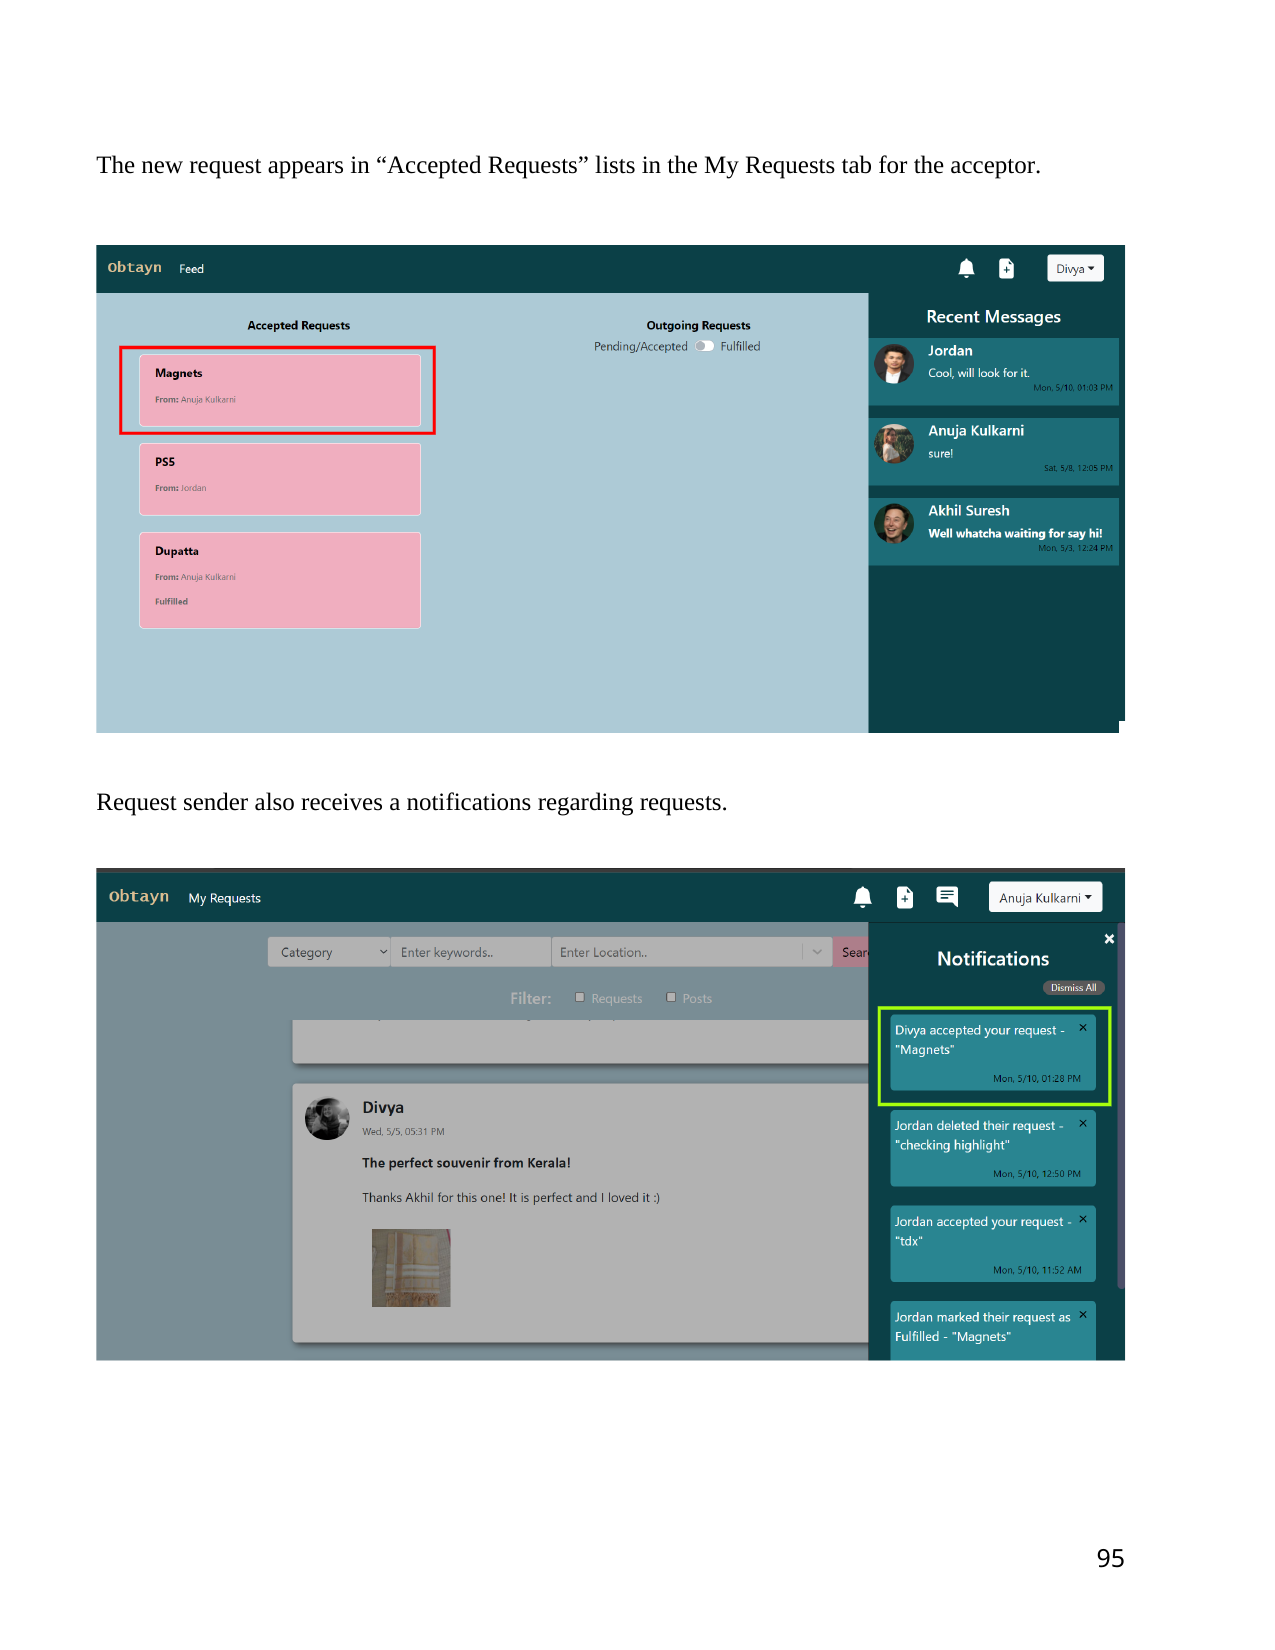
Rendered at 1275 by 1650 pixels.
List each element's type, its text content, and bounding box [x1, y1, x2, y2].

text Request sender also receives a notifications regarding requests. [96, 787, 1125, 815]
text The new request appears in “Accepted Requests” lists in the My Requests tab for the acceptor. [96, 150, 1125, 179]
picture [96, 868, 1125, 1361]
picture [96, 245, 1125, 734]
